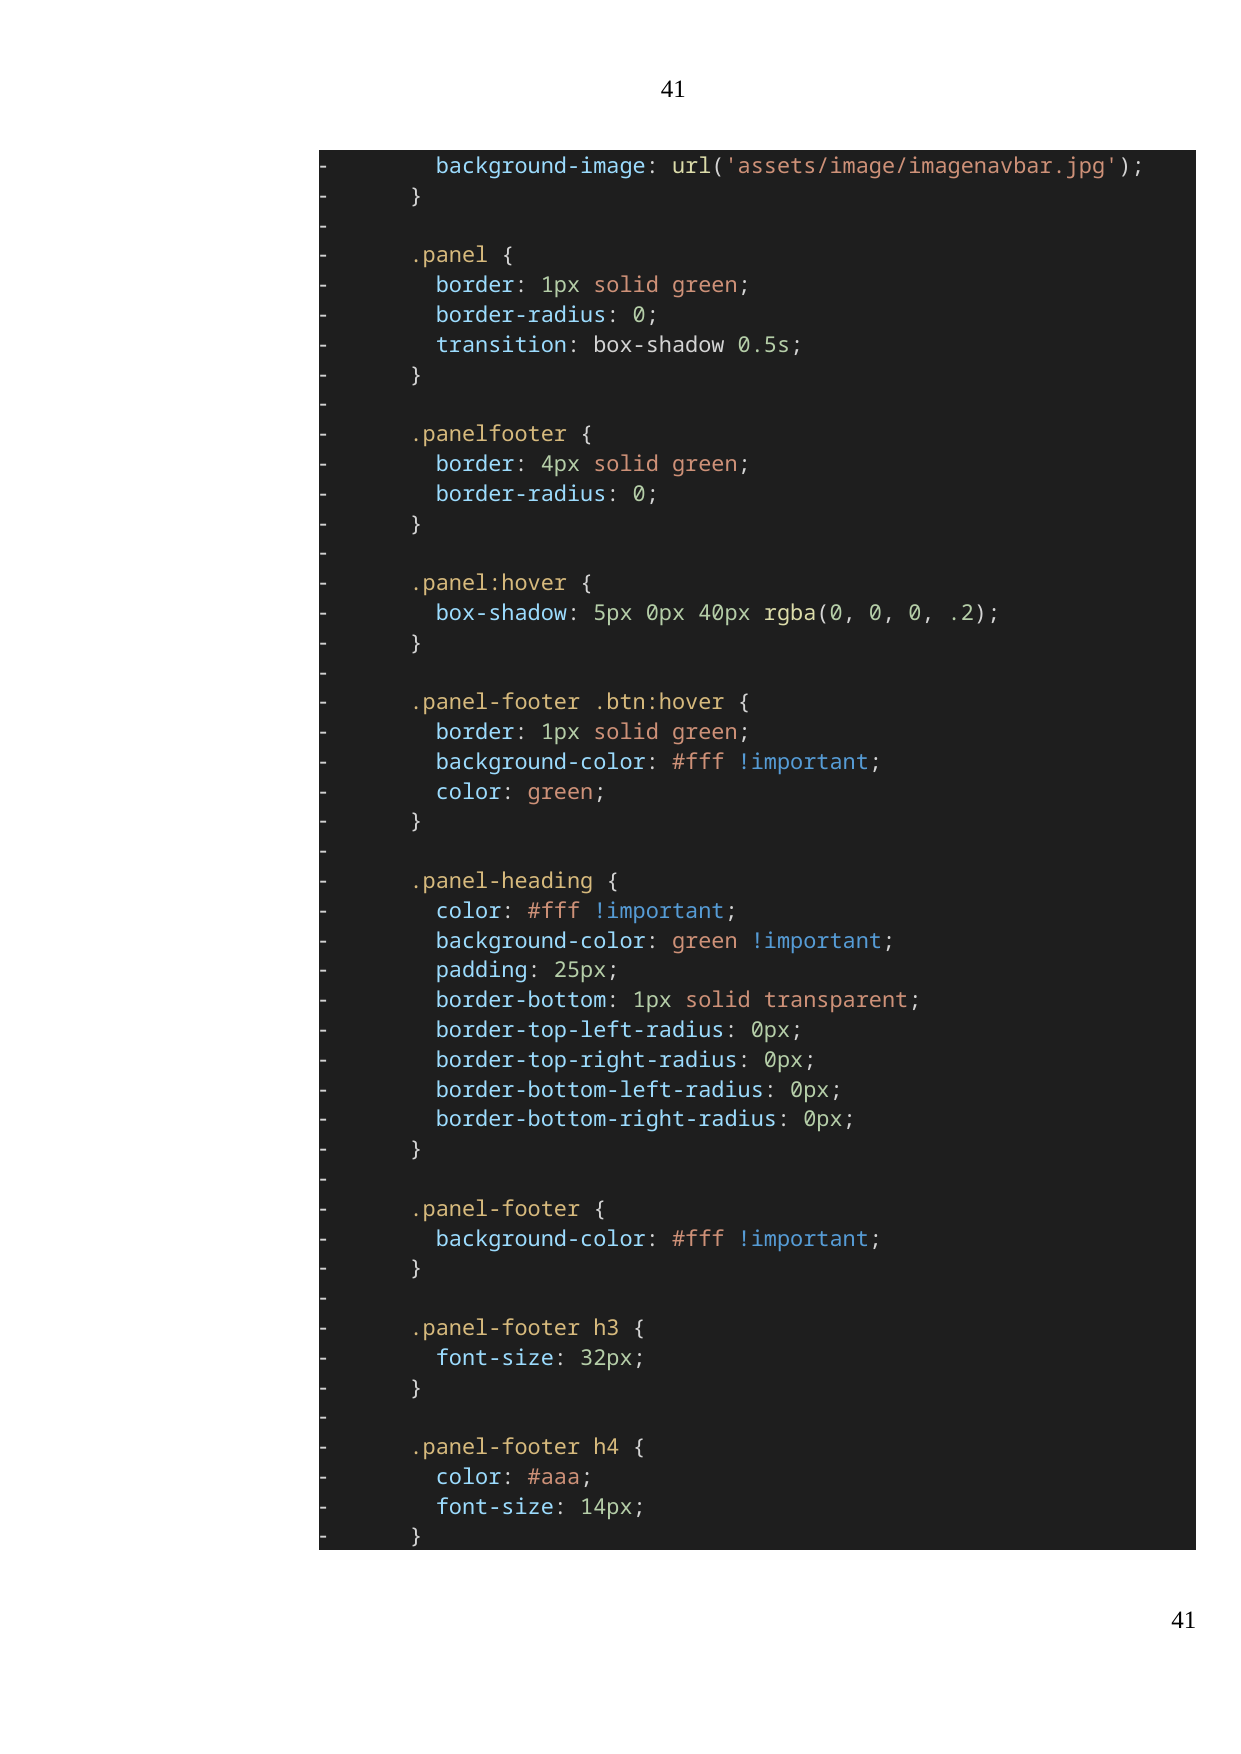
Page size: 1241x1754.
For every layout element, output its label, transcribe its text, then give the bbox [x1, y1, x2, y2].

list } [319, 1252, 1196, 1282]
list border-top-right-radius: 0px; [319, 1044, 1196, 1073]
list } [319, 1133, 1196, 1163]
list } [319, 805, 1196, 835]
list border-radius: 0; [319, 478, 1196, 507]
list border: 1px solid green; [319, 269, 1196, 299]
list .panel:hover { [319, 567, 1196, 597]
list .panel-footer h4 { [319, 1431, 1196, 1461]
list .panelfooter { [319, 418, 1196, 448]
list color: #fff !important; [319, 895, 1196, 924]
list } [319, 627, 1196, 656]
list border: 1px solid green; [319, 716, 1196, 746]
list border-bottom-right-radius: 0px; [319, 1103, 1196, 1133]
list font-size: 14px; [319, 1491, 1196, 1520]
list border: 4px solid green; [319, 448, 1196, 478]
list } [319, 1371, 1196, 1401]
list .panel-footer { [319, 1193, 1196, 1222]
list .panel-heading { [319, 865, 1196, 895]
list background-color: #fff !important; [319, 1222, 1196, 1252]
list box-shadow: 5px 0px 40px rgba(0, 0, 0, .2); [319, 597, 1196, 627]
list border-radius: 0; [319, 299, 1196, 329]
list .panel-footer h3 { [319, 1312, 1196, 1342]
list } [319, 507, 1196, 537]
list } [319, 1520, 1196, 1550]
list padding: 25px; [319, 954, 1196, 984]
list transition: box-shadow 0.5s; [319, 329, 1196, 358]
list } [319, 358, 1196, 388]
list background-color: #fff !important; [319, 746, 1196, 776]
list .panel { [319, 239, 1196, 269]
list .panel-footer .btn:hover { [319, 686, 1196, 716]
list color: #aaa; [319, 1461, 1196, 1491]
list } [319, 180, 1196, 209]
list background-color: green !important; [319, 924, 1196, 954]
list font-size: 32px; [319, 1342, 1196, 1371]
list border-bottom: 1px solid transparent; [319, 984, 1196, 1014]
list border-bottom-left-radius: 0px; [319, 1073, 1196, 1103]
list color: green; [319, 776, 1196, 805]
list border-top-left-radius: 0px; [319, 1014, 1196, 1044]
list background-image: url('assets/image/imagenavbar.jpg'); [319, 150, 1196, 180]
